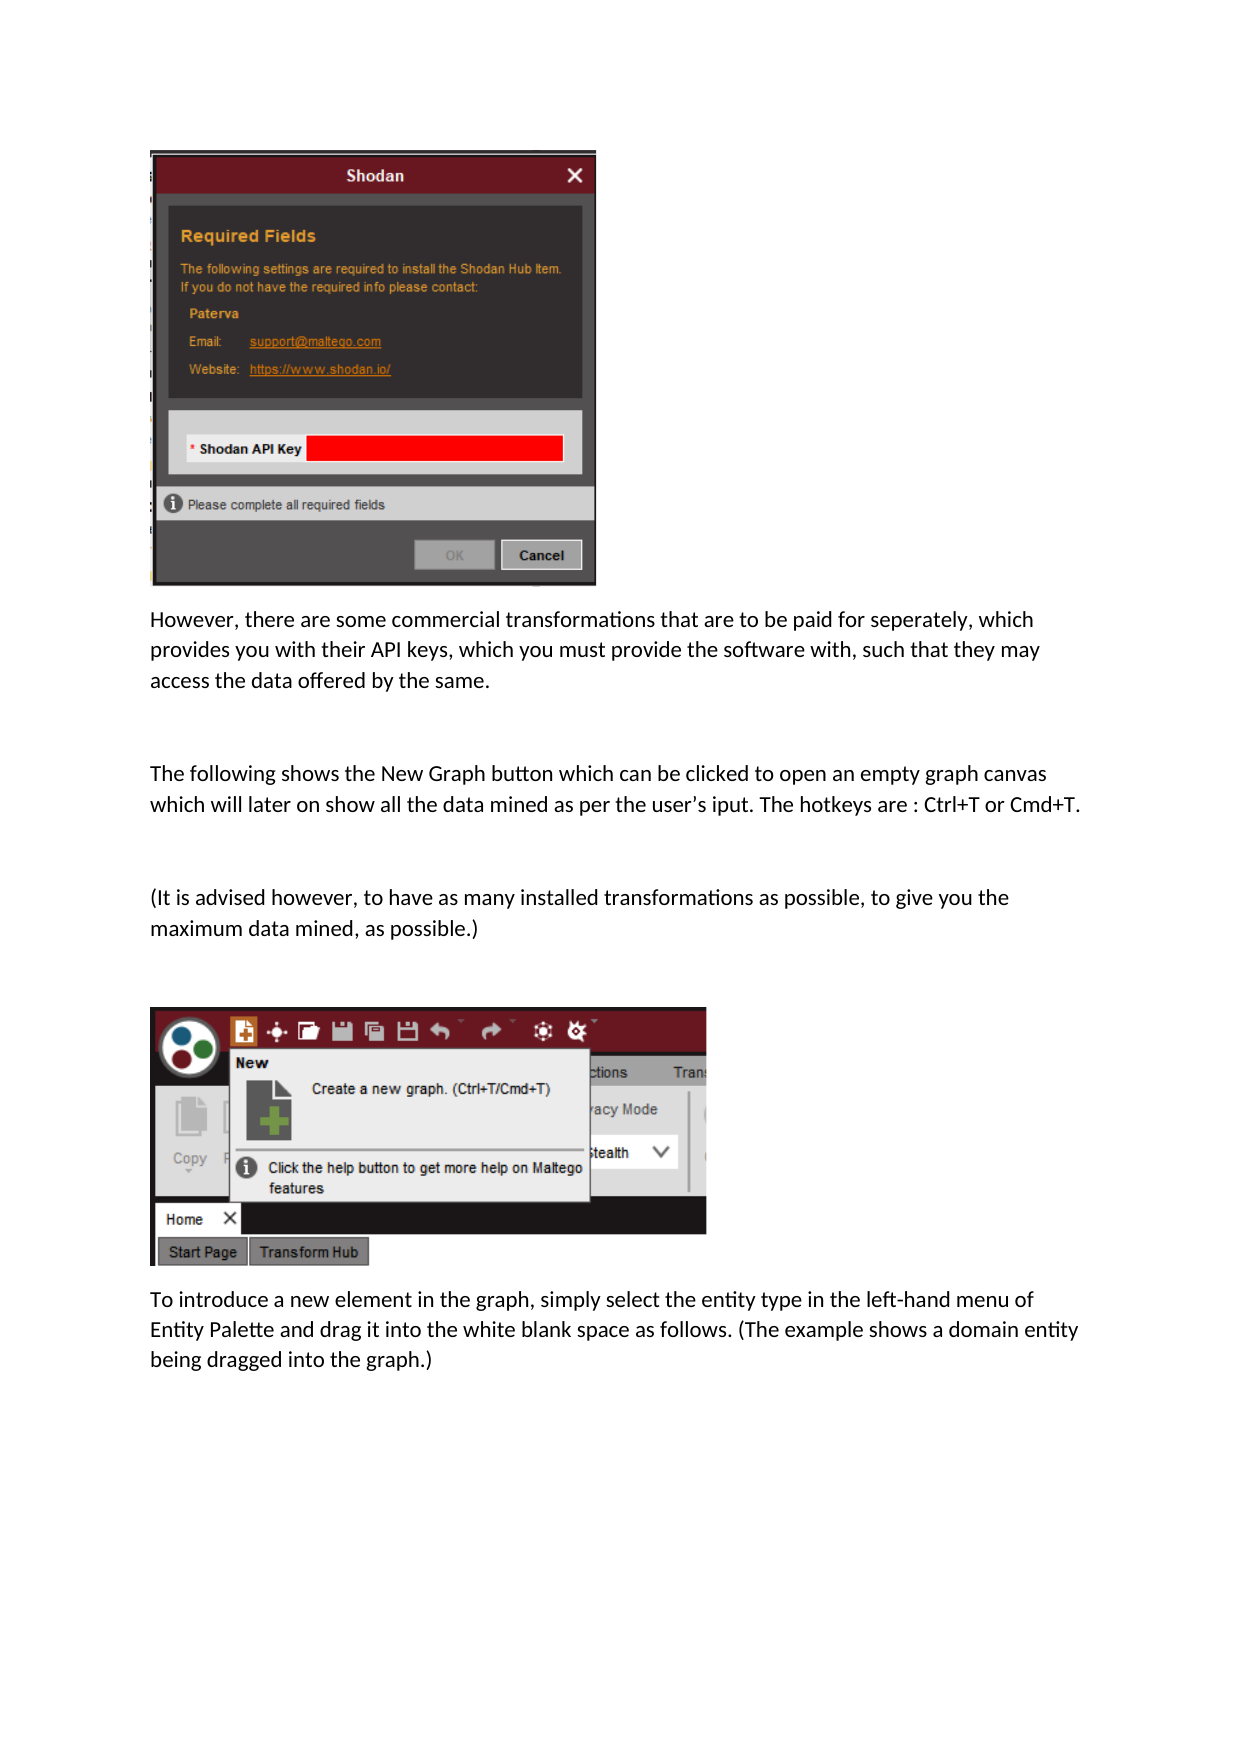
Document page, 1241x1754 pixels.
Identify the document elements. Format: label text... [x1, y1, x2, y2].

picture [150, 1007, 707, 1266]
text To introduce a new element in the graph, simply select the entity type in the left-hand menu of Entity Palette and drag it into the white blank space as follows. (The example shows a domain entity being dragged into the graph.) [150, 1285, 1090, 1373]
picture [150, 150, 597, 587]
text The following shows the New Graph button which can be clicked to open an empty graph canvas which will later on show all the data mined as per the user’s iput. The hotkeys are : Ctrl+T or Cmd+T. [150, 759, 1090, 818]
text However, there are some commercial transformations that are to be paid for seperately, which provides you with their API keys, which you must provide the software with, such that they may access the data offered by the same. [150, 605, 1090, 694]
text (It is advised however, to have as many installed transformations as possible, to give you the maximum data mined, as possible.) [150, 883, 1090, 942]
